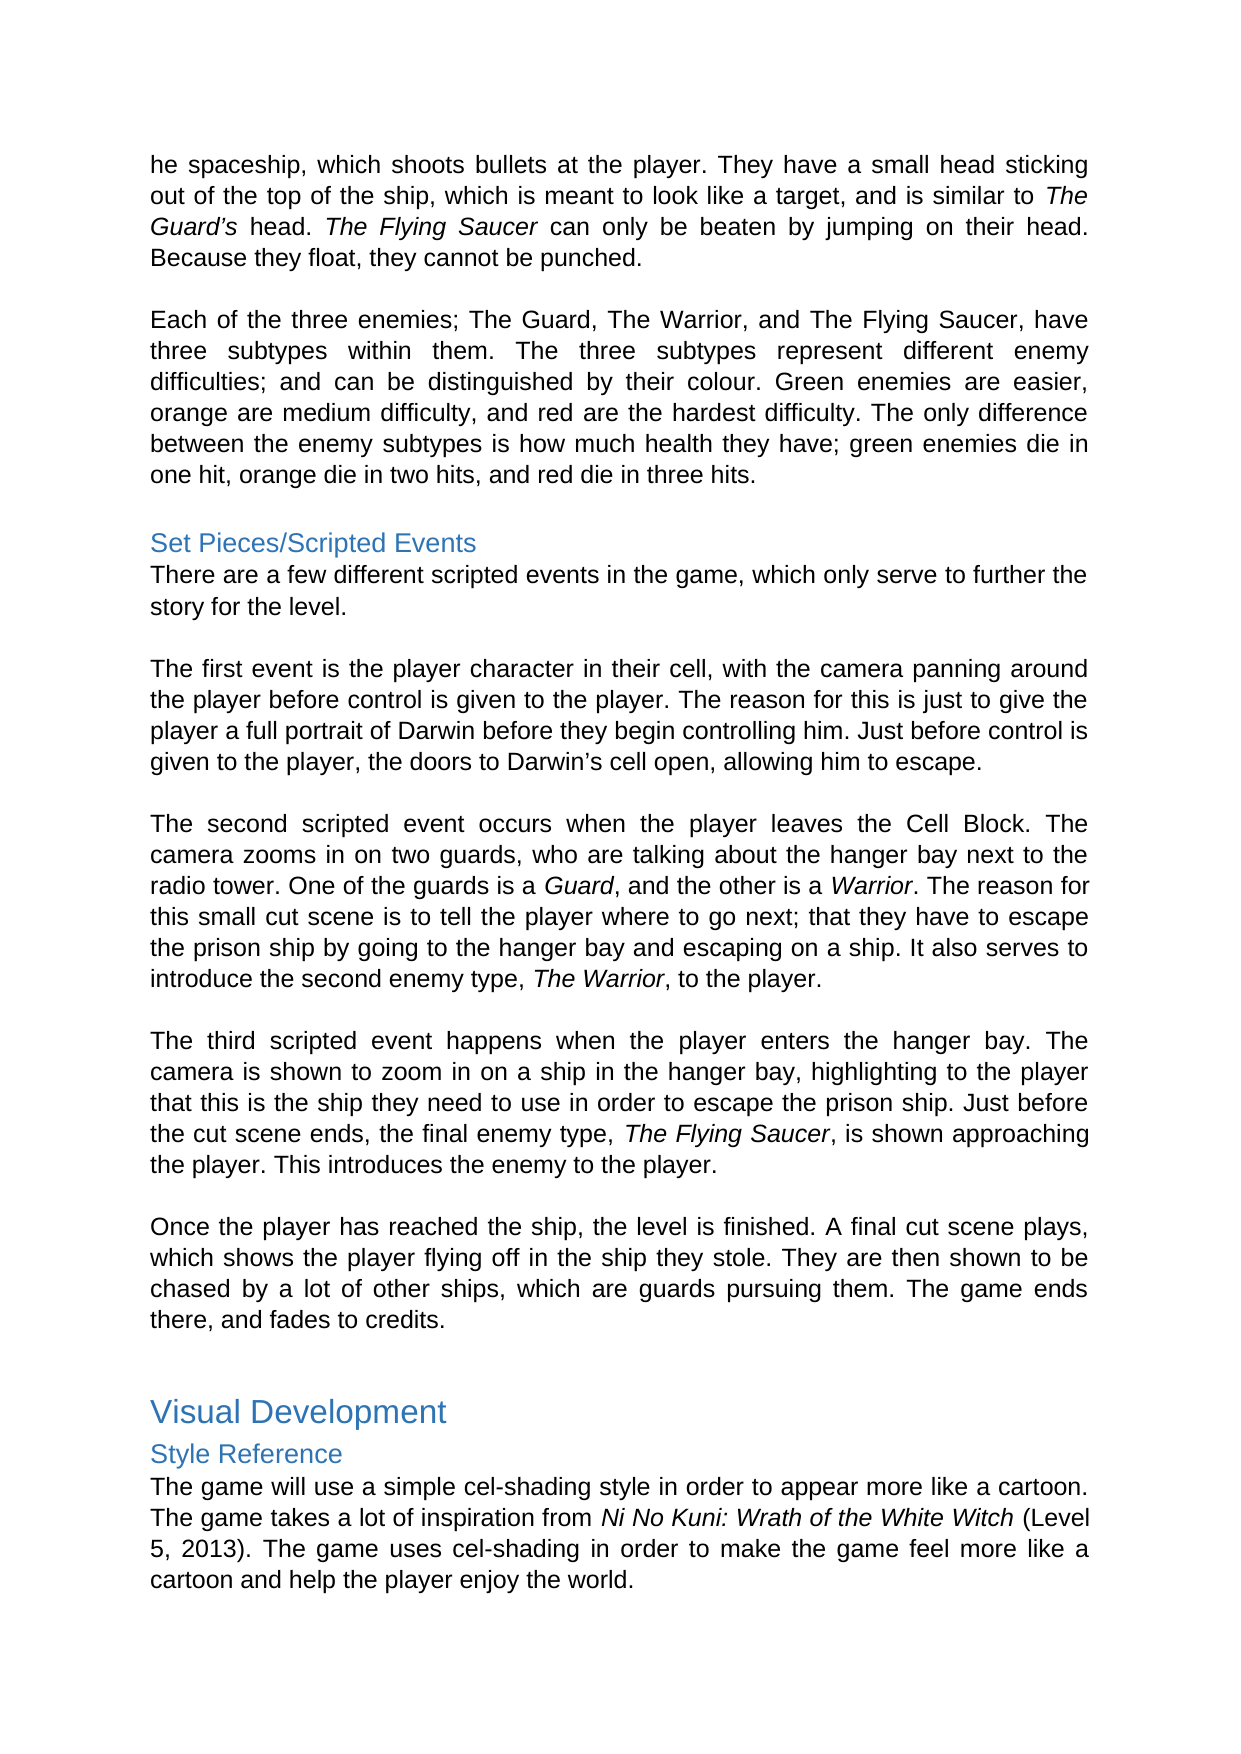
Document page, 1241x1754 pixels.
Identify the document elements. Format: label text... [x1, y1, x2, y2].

subtitle Visual Development [150, 1392, 1090, 1431]
subtitle Style Reference [150, 1438, 1090, 1469]
text The first event is the player character in their cell, with the camera panning around the player before control is given to the player. The reason for this is just to give the player a full portrait of Darwin before they begin controlling him. Just before control is given to the player, the doors to Darwin’s cell open, allowing him to escape. [150, 653, 1090, 775]
text Each of the three enemies; The Guard, The Warrior, and The Flying Saucer, have three subtypes within them. The three subtypes represent different enemy difficulties; and can be distinguished by their colour. Green enemies are easier, orange are medium difficulty, and red are the hardest difficulty. The only difference between the enemy subtypes is how much health they have; green enemies die in one hit, orange die in two hits, and red die in three hits. [150, 305, 1090, 489]
text The game will use a simple cel-shading style in order to appear more like a cartoon. The game takes a lot of inspiration from Ni No Kuni: Wrath of the White Witch (Level 5, 2013). The game uses cel-shading in order to make the game feel more like a cartoon and help the player enjoy the world. [150, 1472, 1090, 1594]
text Once the player has reached the ship, the level is finished. A final cut scene plays, which shows the player flying off in the ship they stole. They are then shown to be chased by a lot of other ships, which are guards pursuing them. The game ends there, and fades to credits. [150, 1212, 1090, 1334]
text The second scripted event occurs when the player leaves the Cell Block. The camera zooms in on two guards, who are talking about the hanger bay next to the radio tower. One of the guards is a Guard, and the other is a Warrior. The reason for this small cut scene is to tell the player where to go next; that they have to escape the prison ship by going to the hanger bay and escaping on a ship. It also serves to introduce the second enemy type, The Warrior, to the player. [150, 809, 1090, 993]
text There are a few different scripted events in the game, which only serve to further the story for the level. [150, 560, 1090, 620]
subtitle Set Pieces/Scripted Events [150, 527, 1090, 558]
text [150, 150, 1090, 272]
text The third scripted event happens when the player enters the hanger bay. The camera is shown to zoom in on a ship in the hanger bay, highlighting to the player that this is the ship they need to use in order to escape the prison ship. Just before the cut scene ends, the final enemy type, The Flying Saucer, is shown approaching the player. This introduces the enemy to the player. [150, 1026, 1090, 1179]
